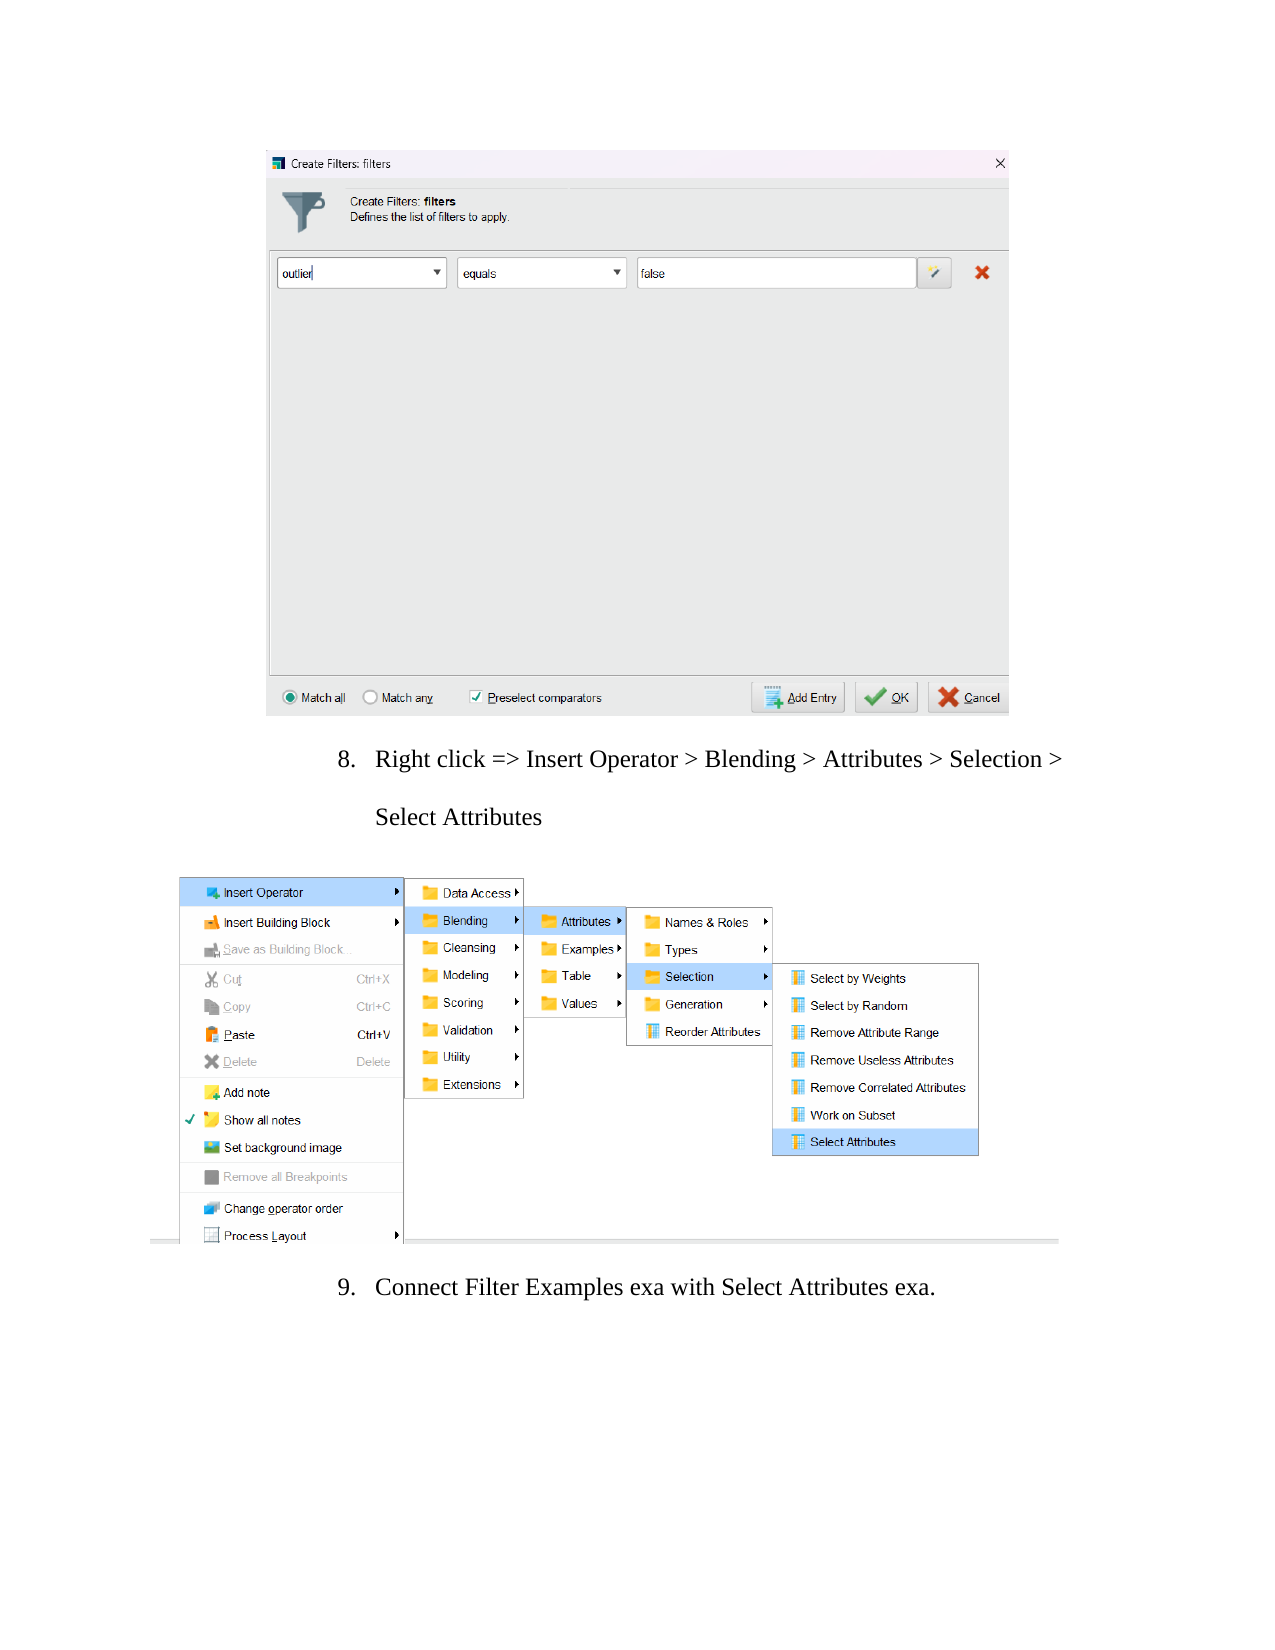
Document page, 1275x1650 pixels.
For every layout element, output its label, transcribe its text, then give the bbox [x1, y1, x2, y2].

picture [150, 859, 1059, 1244]
list Right click => Insert Operator > Blending > Attributes > Selection > Select Attributes [337, 744, 1125, 831]
list Connect Filter Examples exa with Select Attributes exa. [337, 1272, 1125, 1301]
picture [266, 150, 1009, 716]
